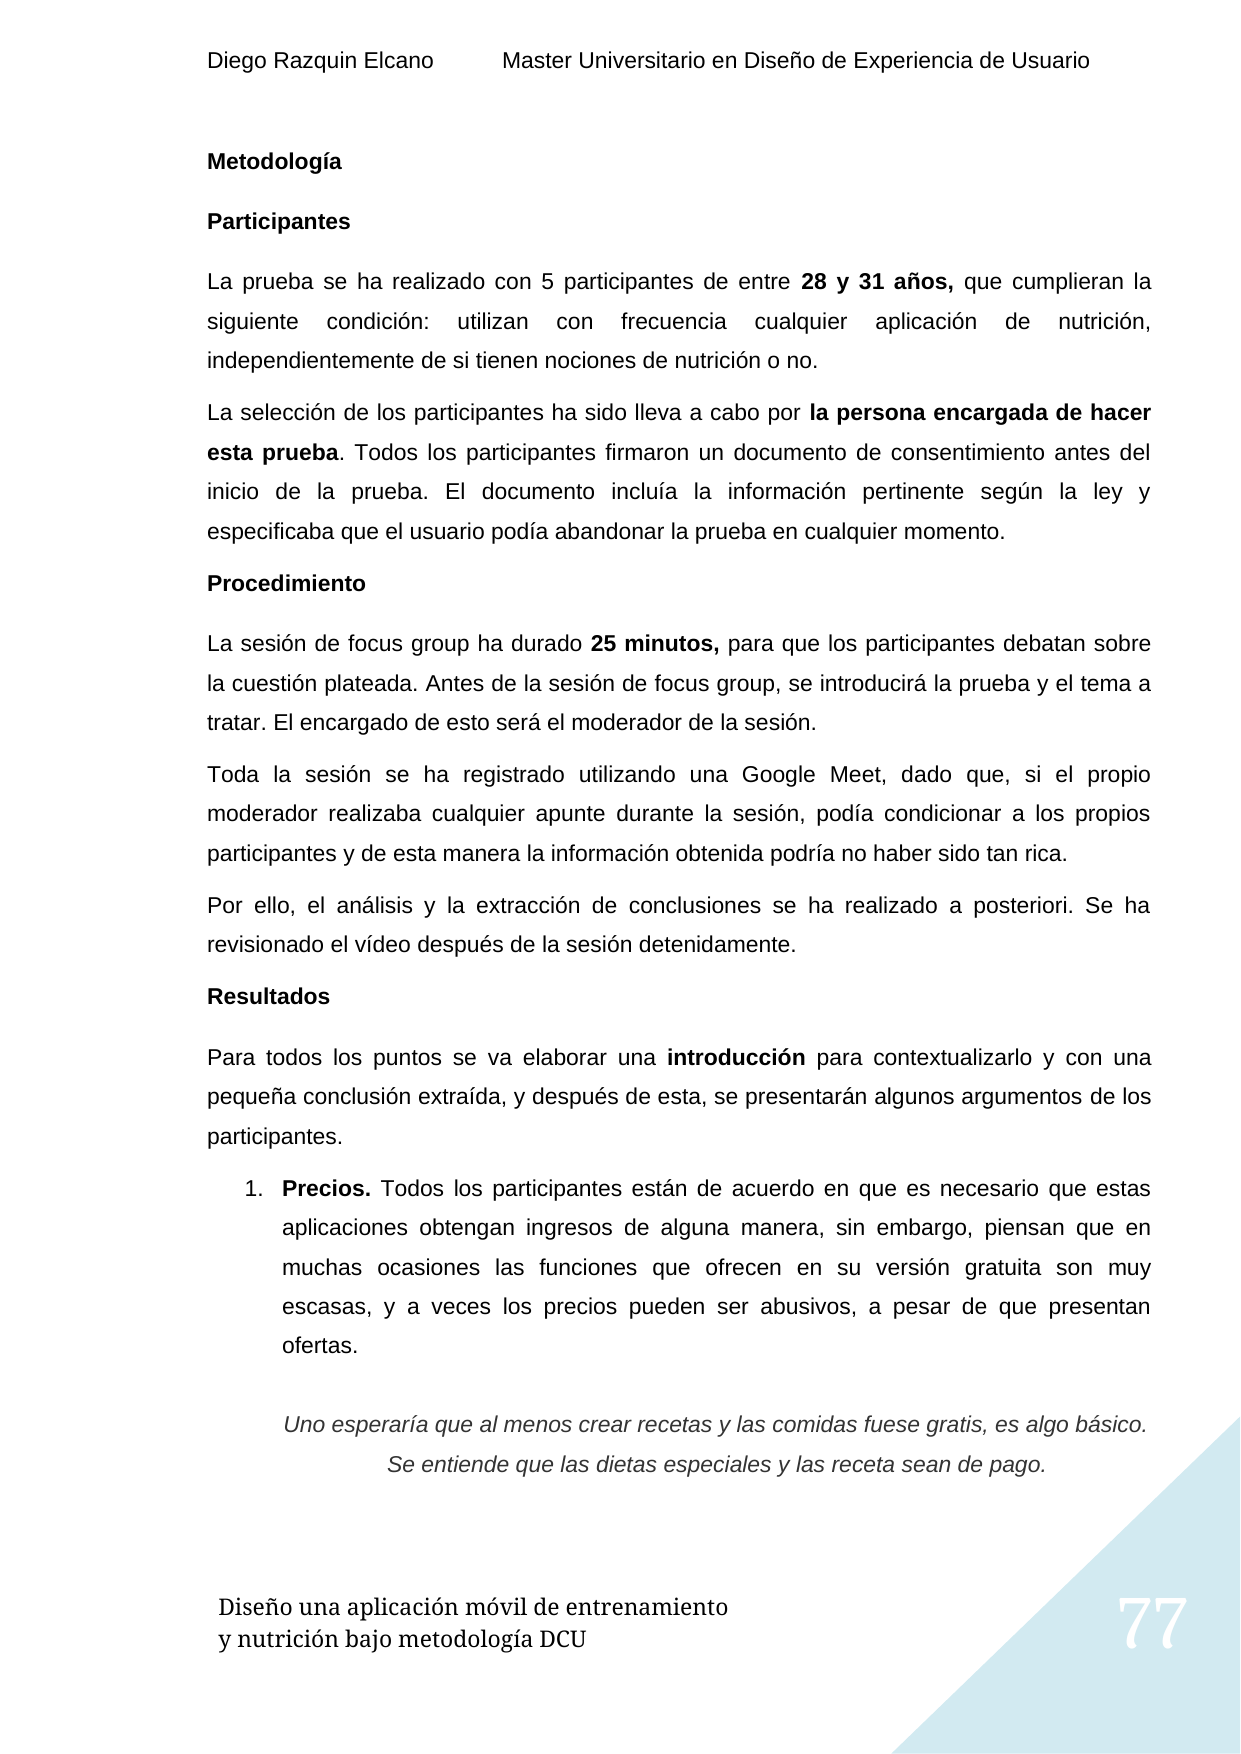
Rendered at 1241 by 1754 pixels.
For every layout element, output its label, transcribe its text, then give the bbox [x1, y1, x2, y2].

text Procedimiento [207, 570, 1152, 596]
text Participantes [207, 208, 1152, 234]
list Precios. Todos los participantes están de acuerdo en que es necesario que estas aplicaciones obtengan ingresos de alguna manera, sin embargo, piensan que en muchas ocasiones las funciones que ofrecen en su versión gratuita son muy escasas, y a veces los precios pueden ser abusivos, a pesar de que presentan ofertas. [244, 1174, 1152, 1359]
text La prueba se ha realizado con 5 participantes de entre 28 y 31 años, que cumplieran la siguiente condición: utilizan con frecuencia cualquier aplicación de nutrición, independientemente de si tienen nociones de nutrición o no. [207, 268, 1152, 374]
text Por ello, el análisis y la extracción de conclusiones se ha realizado a posteriori. Se ha revisionado el vídeo después de la sesión detenidamente. [207, 892, 1152, 958]
list Uno esperaría que al menos crear recetas y las comidas fuese gratis, es algo básico. Se entiende que las dietas especiales y las receta sean de pago. [282, 1411, 1152, 1477]
text Resultados [207, 983, 1152, 1010]
text Metodología [207, 148, 1152, 174]
text La selección de los participantes ha sido lleva a cabo por la persona encargada de hacer esta prueba. Todos los participantes firmaron un documento de consentimiento antes del inicio de la prueba. El documento incluía la información pertinente según la ley y especificaba que el usuario podía abandonar la prueba en cualquier momento. [207, 399, 1152, 544]
text Toda la sesión se ha registrado utilizando una Google Meet, dado que, si el propio moderador realizaba cualquier apunte durante la sesión, podía condicionar a los propios participantes y de esta manera la información obtenida podría no haber sido tan rica. [207, 761, 1152, 866]
text La sesión de focus group ha durado 25 minutos, para que los participantes debatan sobre la cuestión plateada. Antes de la sesión de focus group, se introducirá la prueba y el tema a tratar. El encargado de esto será el moderador de la sesión. [207, 630, 1152, 735]
text Para todos los puntos se va elaborar una introducción para contextualizarlo y con una pequeña conclusión extraída, y después de esta, se presentarán algunos argumentos de los participantes. [207, 1044, 1152, 1149]
